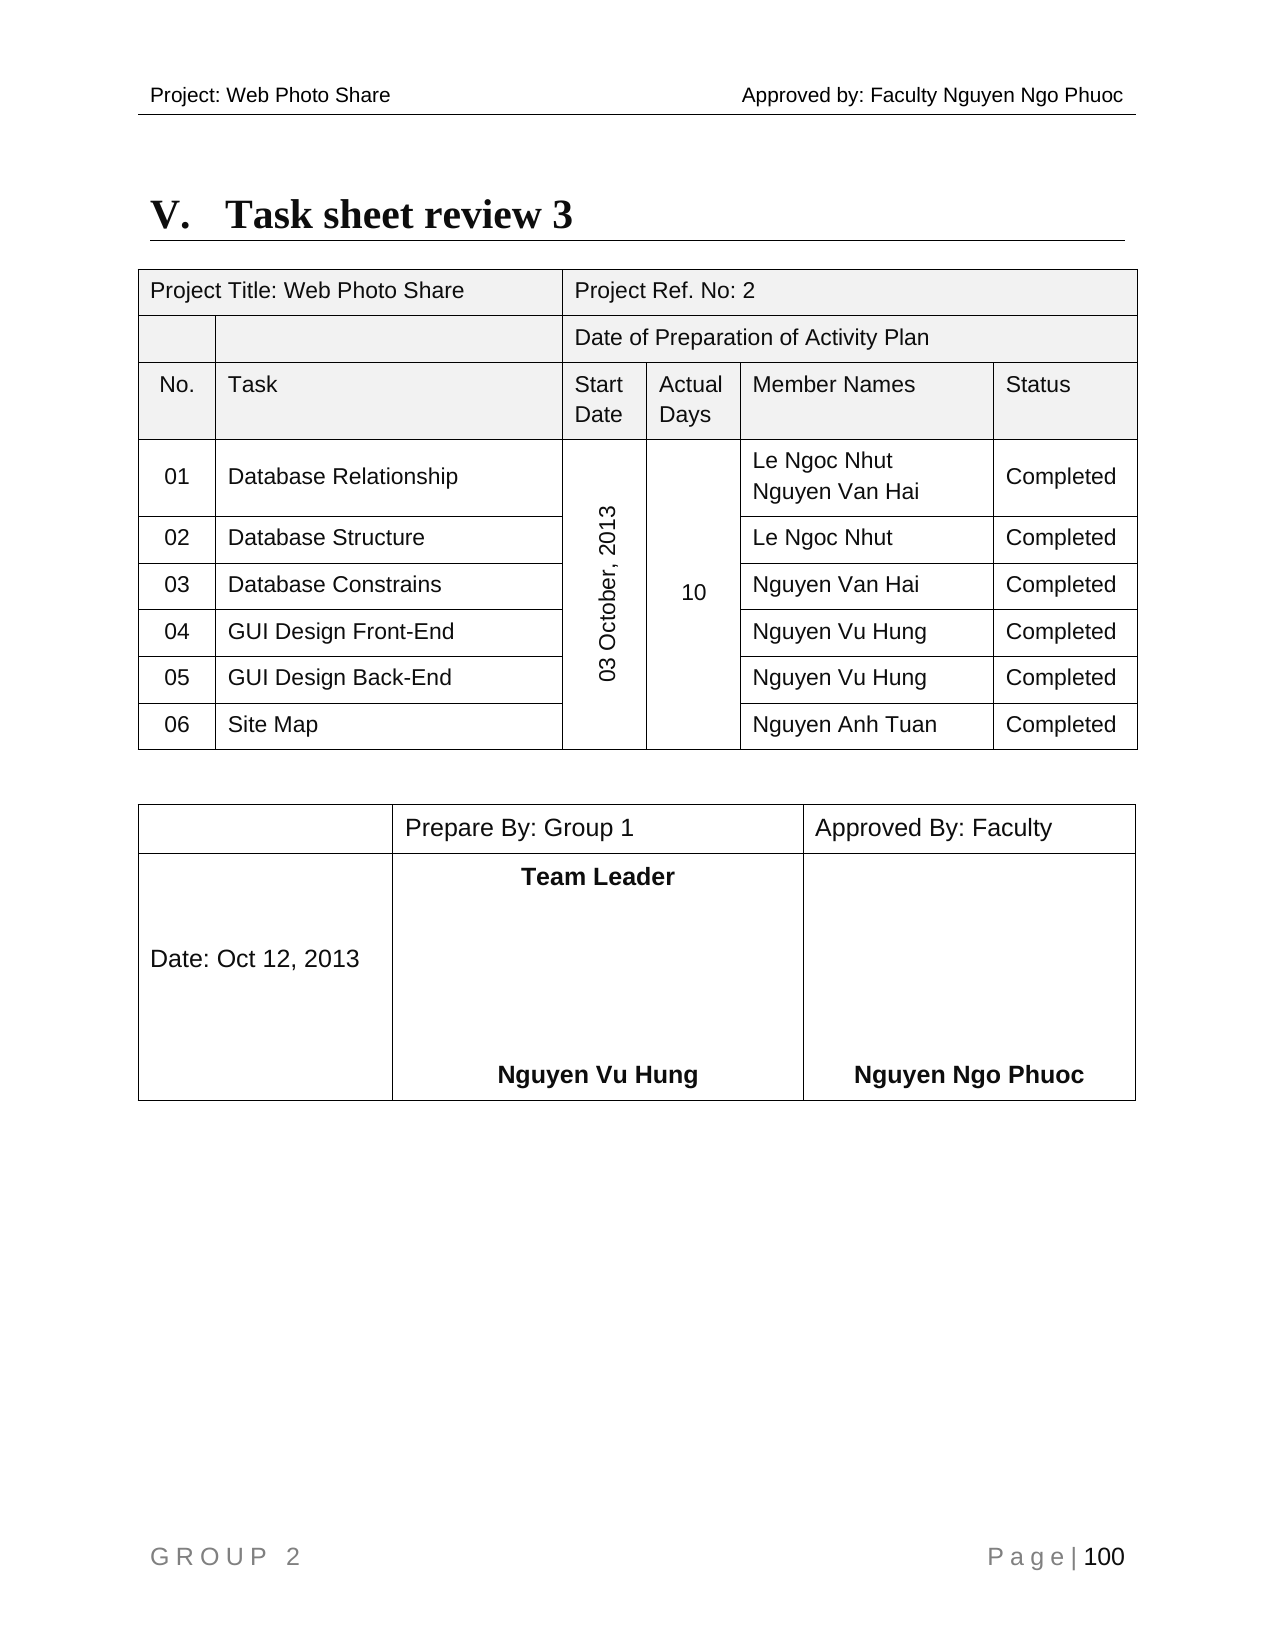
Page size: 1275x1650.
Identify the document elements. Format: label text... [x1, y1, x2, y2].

table_cell Start Date [563, 363, 646, 439]
table_cell Completed [994, 610, 1137, 656]
table_cell Database Structure [216, 517, 562, 562]
table_cell GUI Design Front-End [216, 610, 562, 656]
table_cell Completed [994, 517, 1137, 562]
table_cell GUI Design Back-End [216, 657, 562, 702]
table_cell Team Leader Nguyen Vu Hung [393, 854, 803, 1100]
table_cell Site Map [216, 704, 562, 749]
table_cell Completed [994, 704, 1137, 749]
table_header Prepare By: Group 1 [393, 805, 803, 853]
table_cell 05 [139, 657, 215, 702]
table_cell Nguyen Vu Hung [741, 610, 993, 656]
table_header Approved By: Faculty [804, 805, 1135, 853]
table_cell Nguyen Van Hai [741, 564, 993, 609]
table_cell 10 [647, 440, 740, 749]
table_cell 02 [139, 517, 215, 562]
table_cell Le Ngoc Nhut Nguyen Van Hai [741, 440, 993, 516]
table_header [139, 805, 392, 853]
table_cell Completed [994, 564, 1137, 609]
table_cell Status [994, 363, 1137, 439]
table_cell 03 October, 2013 [563, 440, 646, 749]
table_cell Nguyen Anh Tuan [741, 704, 993, 749]
table_cell Le Ngoc Nhut [741, 517, 993, 562]
table_cell Task [216, 363, 562, 439]
table_cell No. [139, 363, 215, 439]
table_cell [139, 316, 215, 362]
table_cell Database Relationship [216, 440, 562, 516]
table_cell 01 [139, 440, 215, 516]
table_header Project Ref. No: 2 [563, 270, 1137, 315]
table_cell Completed [994, 657, 1137, 702]
table_cell Nguyen Vu Hung [741, 657, 993, 702]
table_cell Database Constrains [216, 564, 562, 609]
table_cell 06 [139, 704, 215, 749]
table_cell 04 [139, 610, 215, 656]
table_cell Date: Oct 12, 2013 [139, 854, 392, 1100]
table_cell Member Names [741, 363, 993, 439]
table_cell Actual Days [647, 363, 740, 439]
table_cell [216, 316, 562, 362]
table_header Project Title: Web Photo Share [139, 270, 562, 315]
table_cell Date of Preparation of Activity Plan [563, 316, 1137, 362]
table_cell Nguyen Ngo Phuoc [804, 854, 1135, 1100]
subtitle Task sheet review 3 [150, 190, 1125, 240]
table_cell Completed [994, 440, 1137, 516]
table_cell 03 [139, 564, 215, 609]
